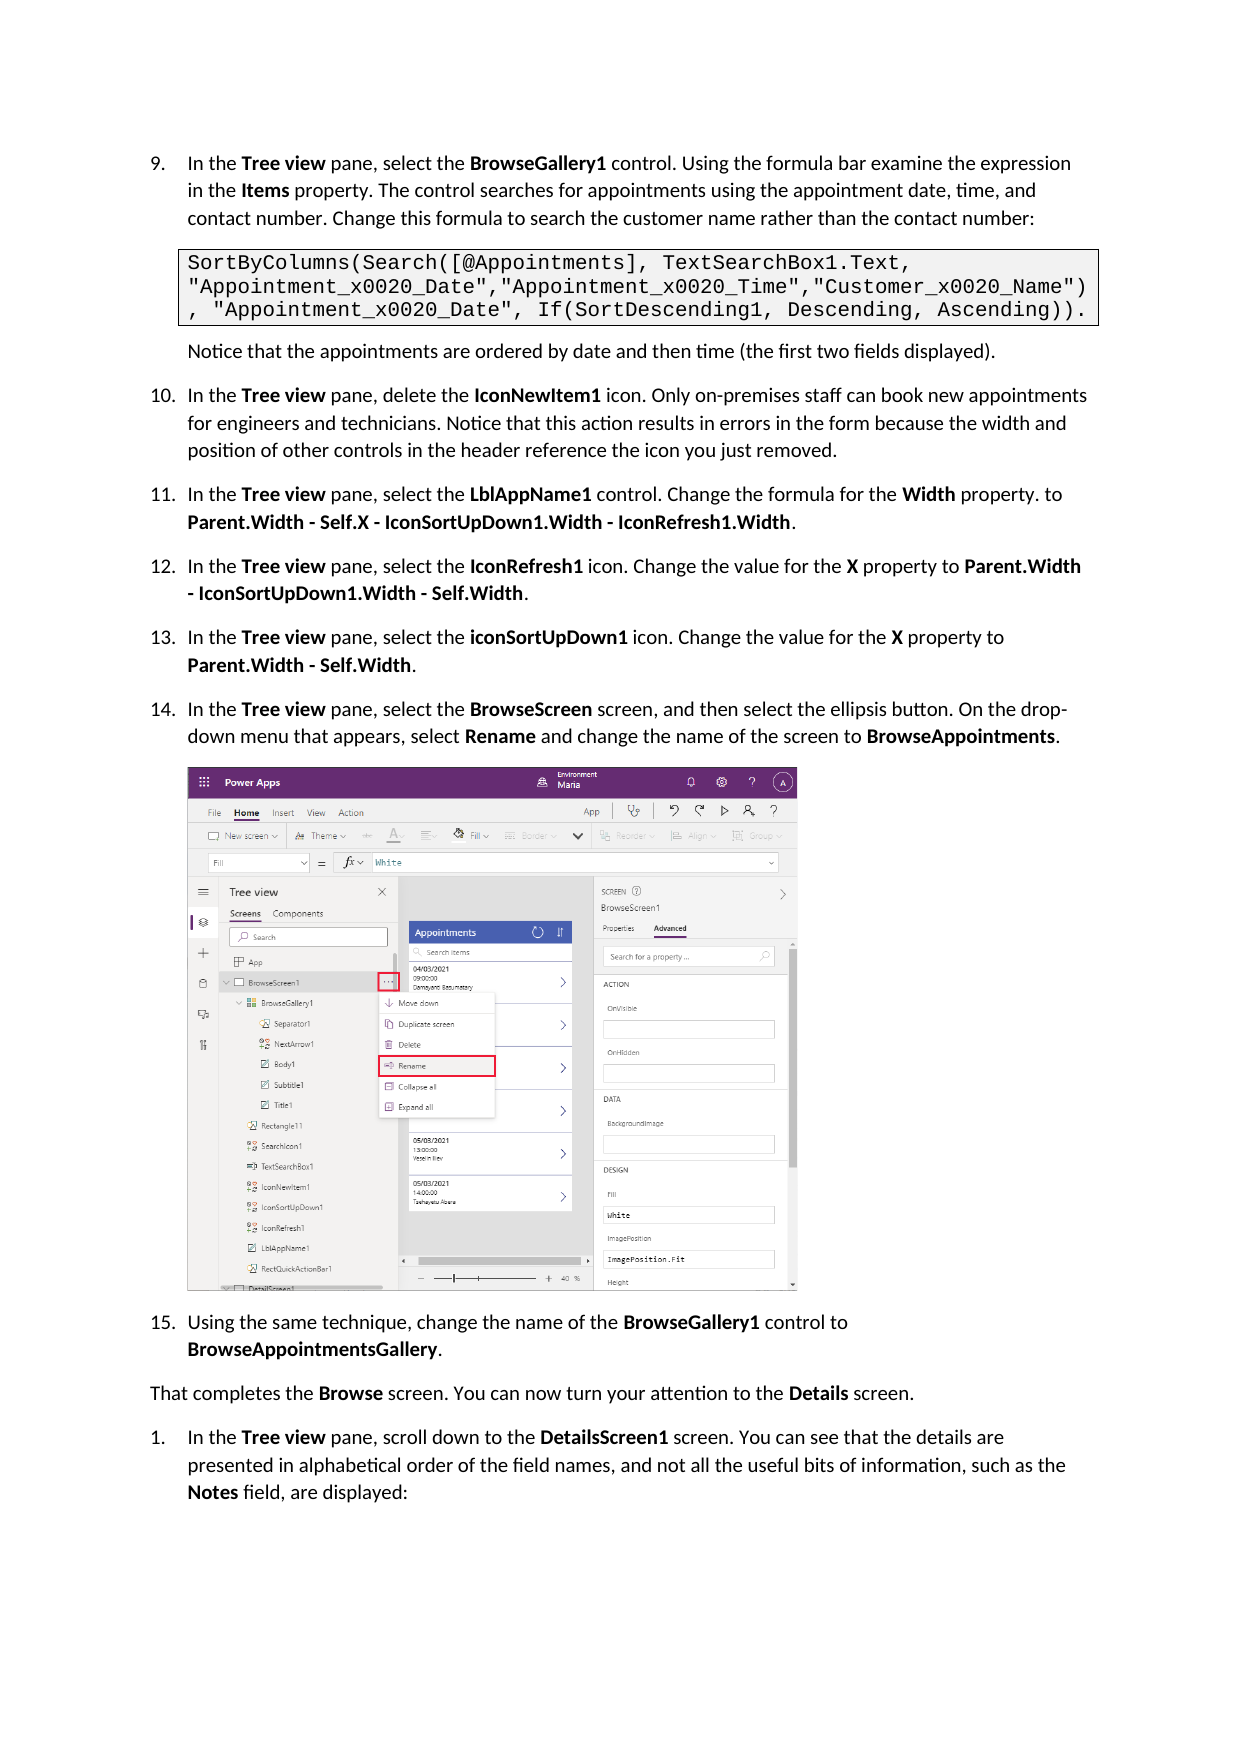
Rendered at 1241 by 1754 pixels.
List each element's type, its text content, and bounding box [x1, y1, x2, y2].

picture [187, 767, 798, 1291]
list Notice that the appointments are ordered by date and then time (the first two fields displayed). [187, 338, 1090, 364]
list In the Tree view pane, delete the IconNewItem1 icon. Only on-premises staff can book new appointments for engineers and technicians. Notice that this action results in errors in the form because the width and position of other controls in the header reference the icon you just removed. [150, 383, 1090, 463]
list In the Tree view pane, select the IconRefresh1 icon. Change the value for the X property to Parent.Width - IconSortUpDown1.Width - Self.Width. [150, 553, 1090, 606]
text SortByColumns(Search([@Appointments], TextSearchBox1.Text, "Appointment_x0020_Date","Appointment_x0020_Time","Customer_x0020_Name"), "Appointment_x0020_Date", If(SortDescending1, Descending, Ascending)). [179, 250, 1098, 325]
list In the Tree view pane, select the iconSortUpDown1 icon. Change the value for the X property to Parent.Width - Self.Width. [150, 624, 1090, 677]
list In the Tree view pane, select the BrowseScreen screen, and then select the ellipsis button. On the drop-down menu that appears, select Rename and change the name of the screen to BrowseAppointments. [150, 696, 1090, 749]
list In the Tree view pane, select the BrowseGallery1 control. Using the formula bar examine the expression in the Items property. The control searches for appointments using the appointment date, time, and contact number. Change this formula to search the customer name rather than the contact number: [150, 150, 1090, 230]
list Using the same technique, change the name of the BrowseGallery1 control to BrowseAppointmentsGallery. [150, 1309, 1090, 1362]
text That completes the Browse screen. You can now turn your attention to the Details screen. [150, 1380, 1090, 1406]
list In the Tree view pane, select the LblAppName1 control. Change the formula for the Width property. to Parent.Width - Self.X - IconSortUpDown1.Width - IconRefresh1.Width. [150, 481, 1090, 534]
list In the Tree view pane, scroll down to the DetailsScreen1 screen. You can see that the details are presented in alphabetical order of the field names, and not all the useful bits of information, such as the Notes field, are displayed: [150, 1424, 1090, 1505]
